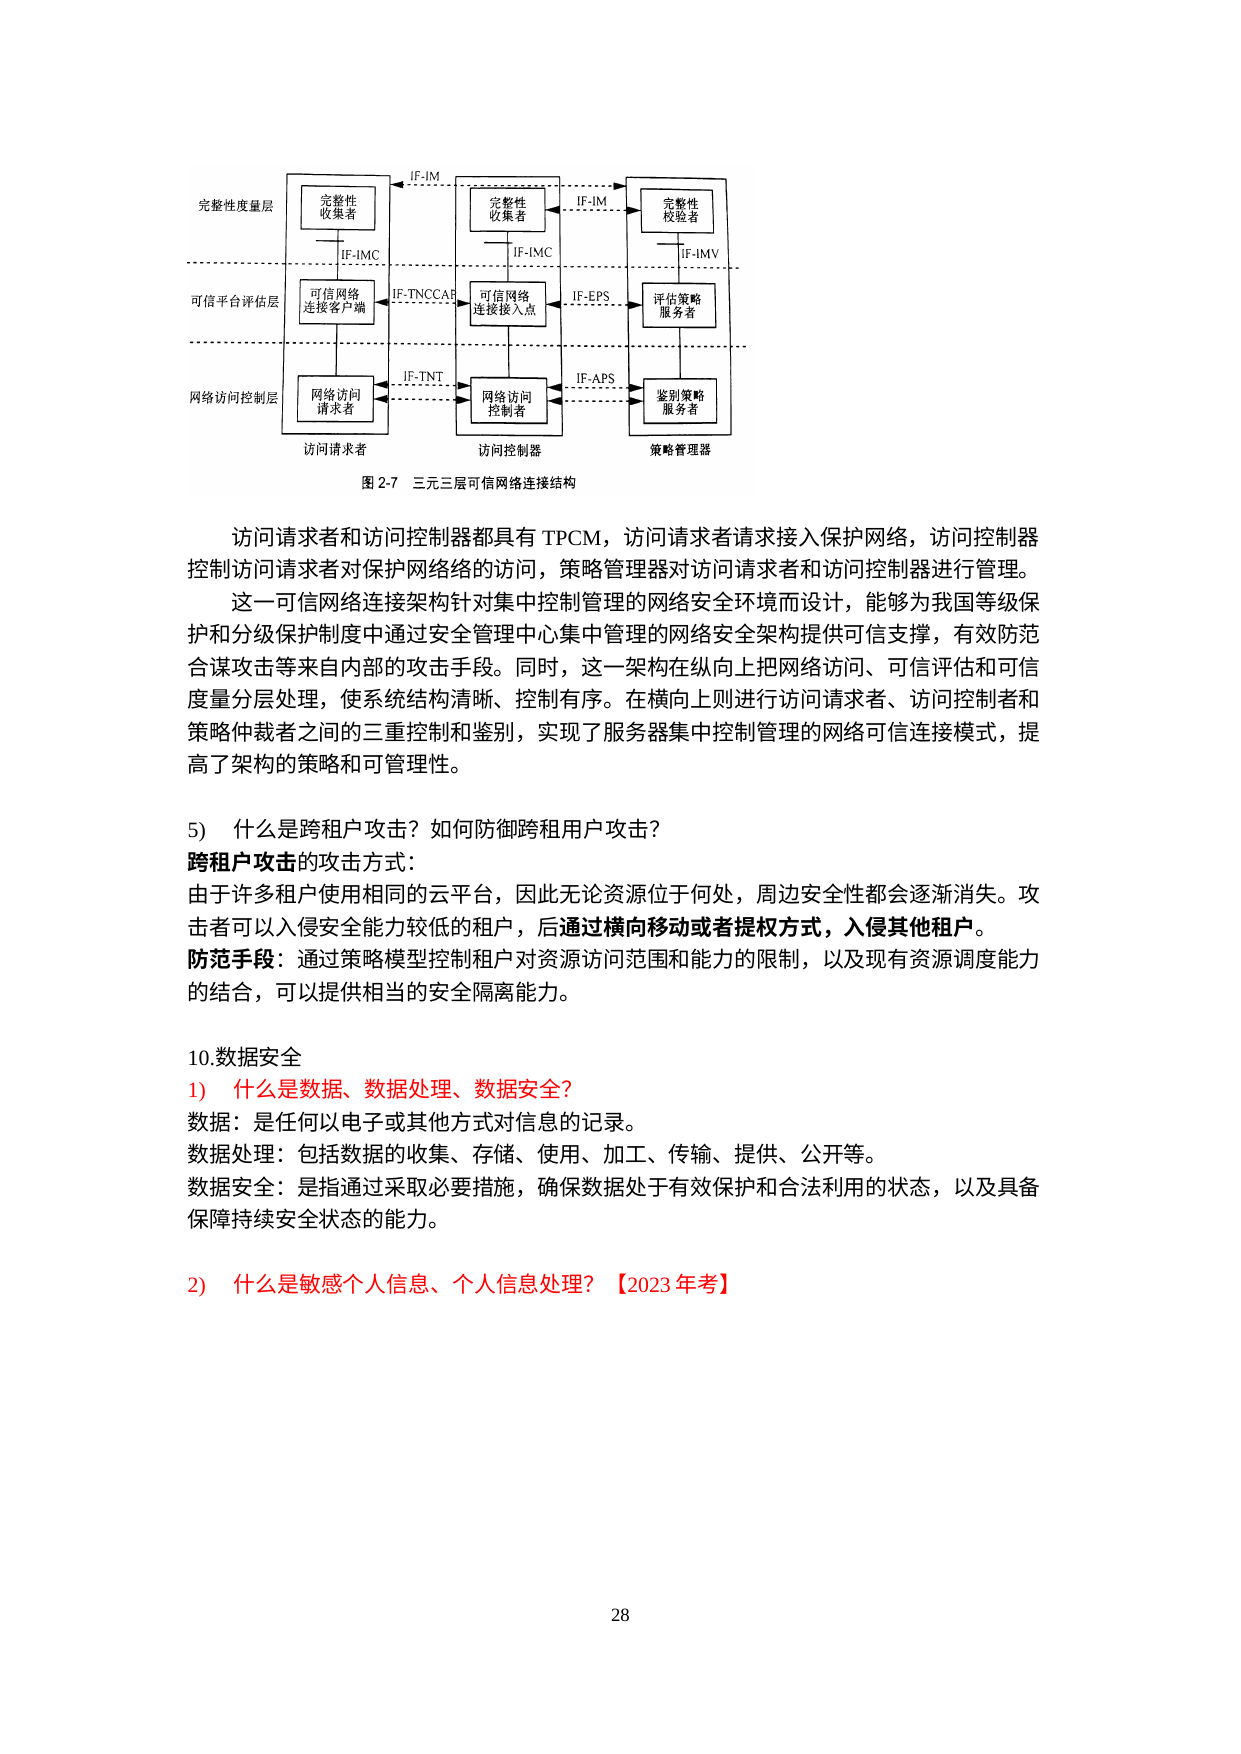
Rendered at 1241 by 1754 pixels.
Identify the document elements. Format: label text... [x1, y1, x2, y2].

text 数据：是任何以电子或其他方式对信息的记录。 [187, 1104, 1053, 1137]
text 数据安全：是指通过采取必要措施，确保数据处于有效保护和合法利用的状态，以及具备保障持续安全状态的能力。 [187, 1169, 1053, 1234]
list 什么是数据、数据处理、数据安全？ [187, 1072, 1053, 1104]
list 什么是敏感个人信息、个人信息处理？【2023年考】 [187, 1267, 1053, 1299]
text 防范手段：通过策略模型控制租户对资源访问范围和能力的限制，以及现有资源调度能力的结合，可以提供相当的安全隔离能力。 [187, 942, 1053, 1007]
list 什么是跨租户攻击？如何防御跨租用户攻击？ [187, 812, 1053, 844]
text 跨租户攻击的攻击方式： [187, 844, 1053, 877]
text 由于许多租户使用相同的云平台，因此无论资源位于何处，周边安全性都会逐渐消失。攻击者可以入侵安全能力较低的租户，后通过横向移动或者提权方式，入侵其他租户。 [187, 877, 1053, 942]
text 访问请求者和访问控制器都具有TPCM，访问请求者请求接入保护网络，访问控制器控制访问请求者对保护网络络的访问，策略管理器对访问请求者和访问控制器进行管理。 [187, 519, 1053, 584]
text 10.数据安全 [187, 1039, 1053, 1072]
text 这一可信网络连接架构针对集中控制管理的网络安全环境而设计，能够为我国等级保护和分级保护制度中通过安全管理中心集中管理的网络安全架构提供可信支撑，有效防范合谋攻击等来自内部的攻击手段。同时，这一架构在纵向上把网络访问、可信评估和可信度量分层处理，使系统结构清晰、控制有序。在横向上则进行访问请求者、访问控制者和策略仲裁者之间的三重控制和鉴别，实现了服务器集中控制管理的网络可信连接模式，提高了架构的策略和可管理性。 [187, 584, 1053, 779]
text 数据处理：包括数据的收集、存储、使用、加工、传输、提供、公开等。 [187, 1137, 1053, 1169]
